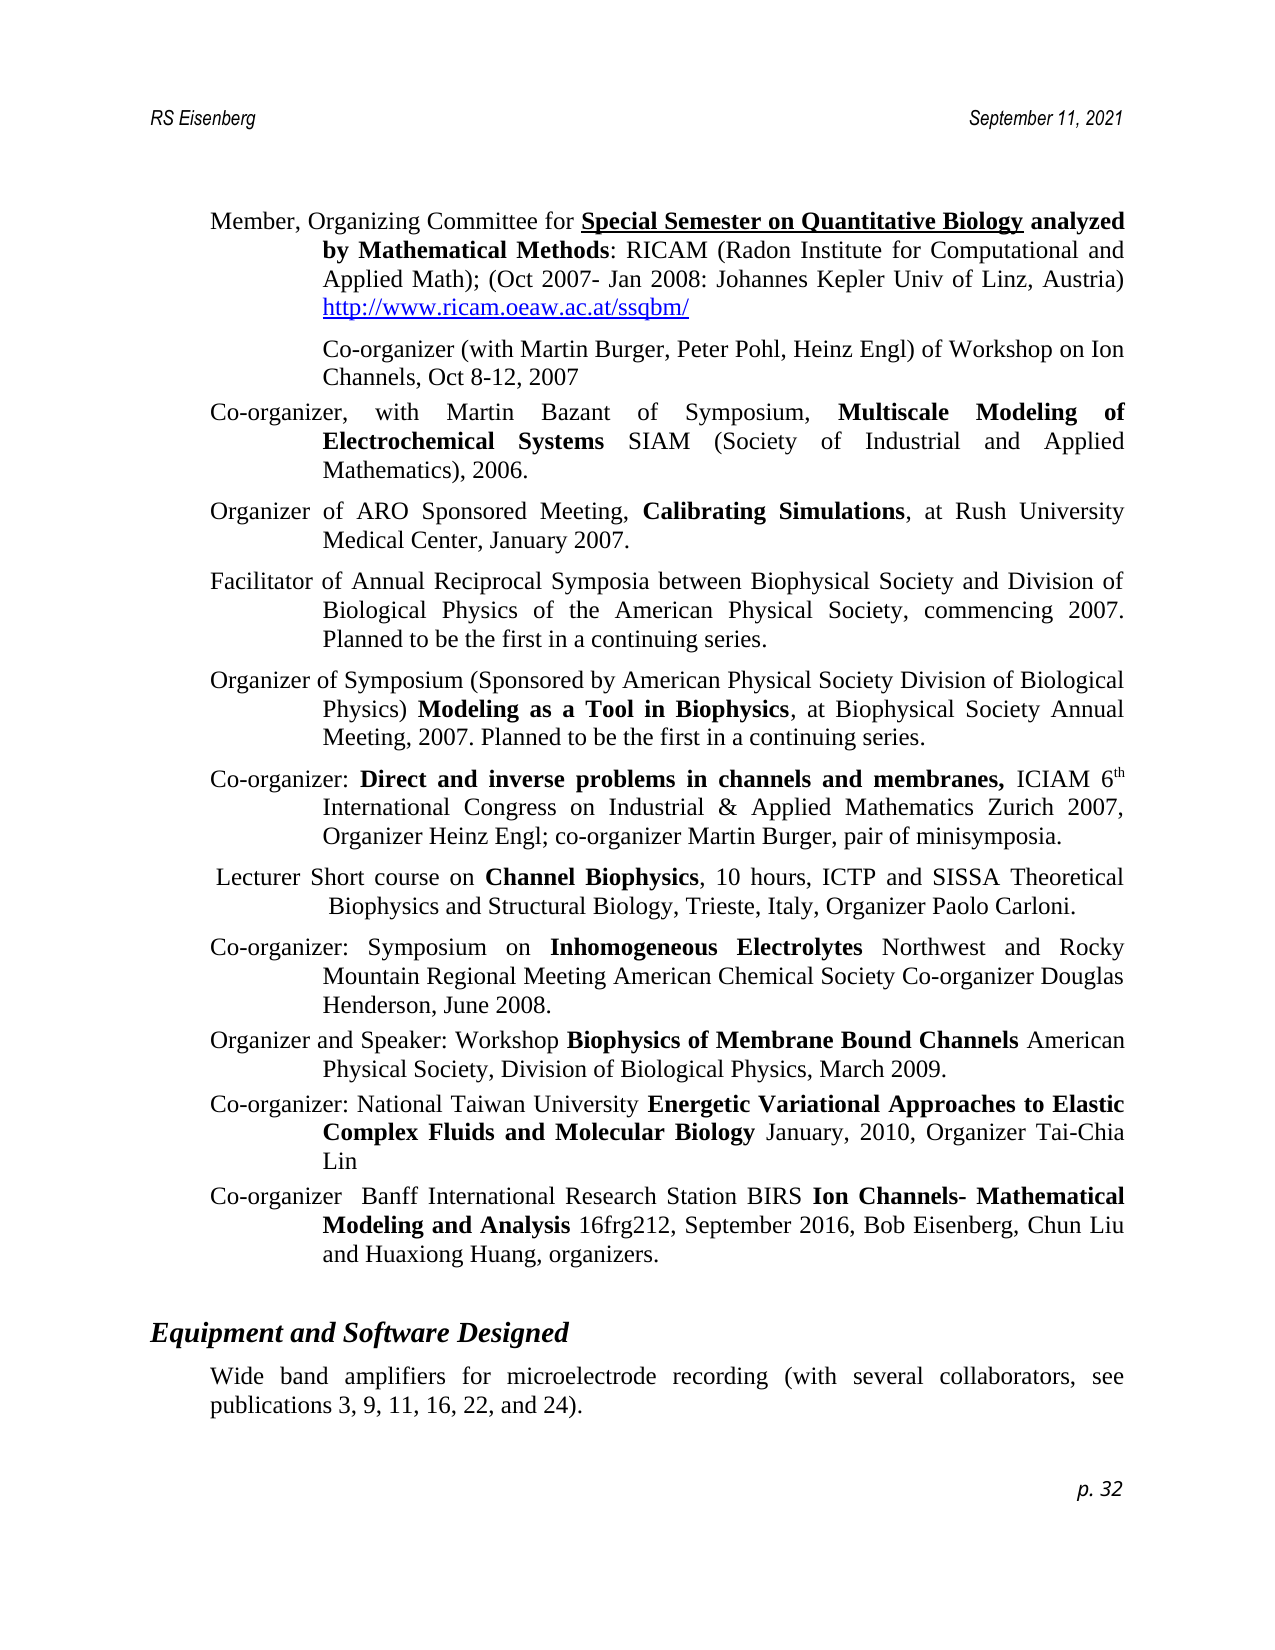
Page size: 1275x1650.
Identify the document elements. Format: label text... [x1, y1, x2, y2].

text Co-organizer: Direct and inverse problems in channels and membranes, ICIAM 6th International Congress on Industrial & Applied Mathematics Zurich 2007, Organizer Heinz Engl; co-organizer Martin Burger, pair of minisymposia. [210, 764, 1125, 850]
text Wide band amplifiers for microelectrode recording (with several collaborators, see publications 3, 9, 11, 16, 22, and 24). [210, 1361, 1125, 1418]
text Organizer of Symposium (Sponsored by American Physical Society Division of Biological Physics) Modeling as a Tool in Biophysics, at Biophysical Society Annual Meeting, 2007. Planned to be the first in a continuing series. [210, 665, 1125, 751]
text Organizer of ARO Sponsored Meeting, Calibrating Simulations, at Rush University Medical Center, January 2007. [210, 496, 1125, 554]
text Co-organizer: Symposium on Inhomogeneous Electrolytes Northwest and Rocky Mountain Regional Meeting American Chemical Society Co-organizer Douglas Henderson, June 2008. [210, 932, 1125, 1019]
text Member, Organizing Committee for Special Semester on Quantitative Biology analyzed by Mathematical Methods: RICAM (Radon Institute for Computational and Applied Math); (Oct 2007- Jan 2008: Johannes Kepler Univ of Linz, Austria) http://www.ricam.oeaw.ac.at/ssqbm/ [210, 206, 1125, 321]
text Co-organizer: National Taiwan University Energetic Variational Approaches to Elastic Complex Fluids and Molecular Biology January, 2010, Organizer Tai-Chia Lin [210, 1089, 1125, 1175]
text Lecturer Short course on Channel Biophysics, 10 hours, ICTP and SISSA Theoretical Biophysics and Structural Biology, Trieste, Italy, Organizer Paolo Carloni. [216, 862, 1125, 920]
text Co-organizer (with Martin Burger, Peter Pohl, Heinz Engl) of Workshop on Ion Channels, Oct 8-12, 2007 [210, 334, 1125, 391]
text Facilitator of Annual Reciprocal Symposia between Biophysical Society and Division of Biological Physics of the American Physical Society, commencing 2007. Planned to be the first in a continuing series. [210, 566, 1125, 652]
text Co-organizer, with Martin Bazant of Symposium, Multiscale Modeling of Electrochemical Systems SIAM (Society of Industrial and Applied Mathematics), 2006. [210, 397, 1125, 484]
text Equipment and Software Designed [150, 1315, 1125, 1348]
text Co-organizer Banff International Research Station BIRS Ion Channels- Mathematical Modeling and Analysis 16frg212, September 2016, Bob Eisenberg, Chun Liu and Huaxiong Huang, organizers. [210, 1181, 1125, 1267]
text Organizer and Speaker: Workshop Biophysics of Membrane Bound Channels American Physical Society, Division of Biological Physics, March 2009. [210, 1025, 1125, 1082]
